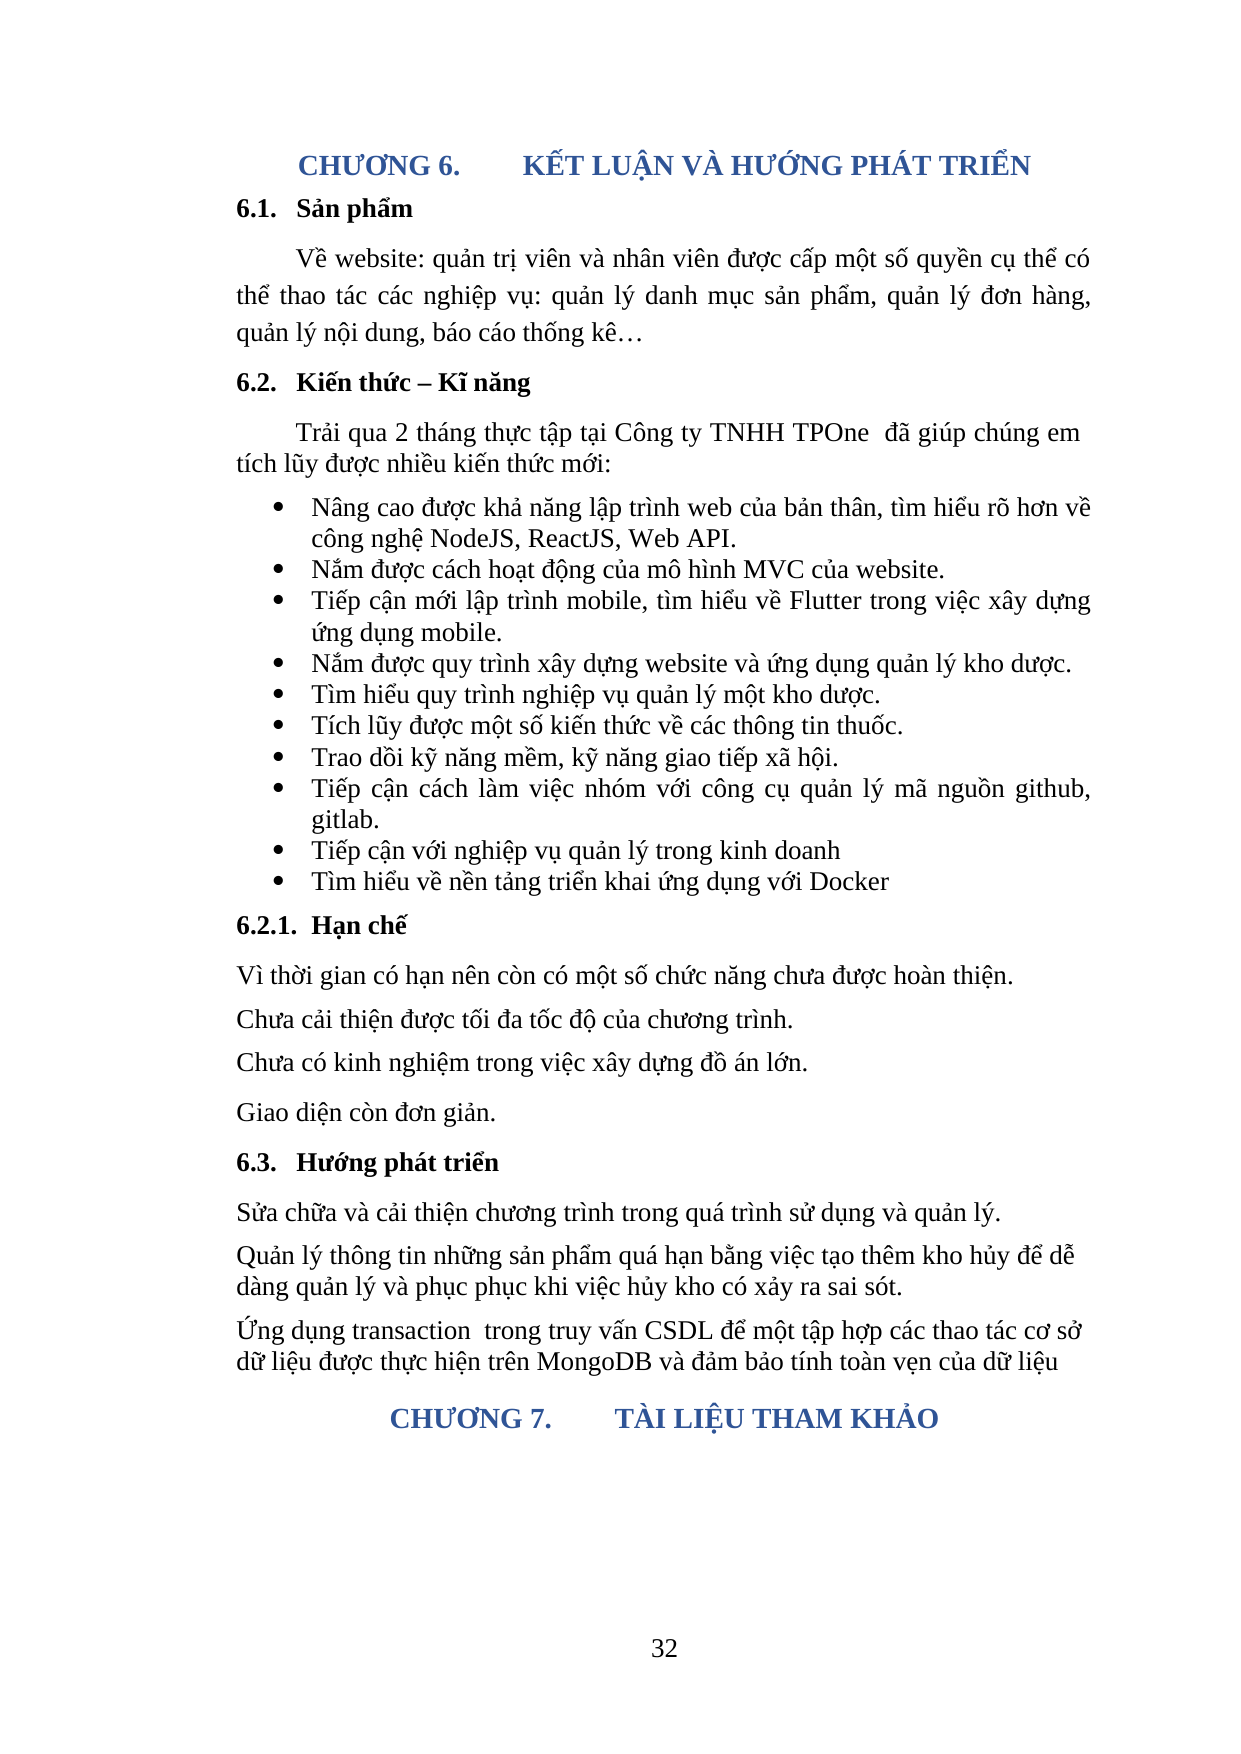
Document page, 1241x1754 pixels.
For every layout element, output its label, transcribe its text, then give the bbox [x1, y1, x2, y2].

subtitle Kiến thức – Kĩ năng [236, 366, 1092, 397]
subtitle Sản phẩm [236, 192, 1092, 223]
list Tích lũy được một số kiến thức về các thông tin thuốc. [274, 709, 1092, 741]
subtitle Hạn chế [236, 909, 1092, 940]
text Chưa có kinh nghiệm trong việc xây dựng đồ án lớn. [236, 1046, 1092, 1077]
text Trải qua 2 tháng thực tập tại Công ty TNHH TPOne đã giúp chúng em tích lũy được nhiều kiến thức mới: [236, 416, 1081, 478]
text Giao diện còn đơn giản. [236, 1096, 1092, 1127]
list Nắm được quy trình xây dựng website và ứng dụng quản lý kho dược. [274, 647, 1092, 678]
list Tìm hiểu về nền tảng triển khai ứng dụng với Docker [274, 866, 1092, 897]
list Tiếp cận cách làm việc nhóm với công cụ quản lý mã nguồn github, gitlab. [274, 772, 1092, 834]
list Trao dồi kỹ năng mềm, kỹ năng giao tiếp xã hội. [274, 741, 1092, 772]
list Nâng cao được khả năng lập trình web của bản thân, tìm hiểu rõ hơn về công nghệ NodeJS, ReactJS, Web API. [274, 491, 1092, 553]
text Quản lý thông tin những sản phẩm quá hạn bằng việc tạo thêm kho hủy để dễ dàng quản lý và phục phục khi việc hủy kho có xảy ra sai sót. [236, 1239, 1092, 1302]
text Về website: quản trị viên và nhân viên được cấp một số quyền cụ thể có thể thao tác các nghiệp vụ: quản lý danh mục sản phẩm, quản lý đơn hàng, quản lý nội dung, báo cáo thống kê… [236, 242, 1092, 348]
list Tìm hiểu quy trình nghiệp vụ quản lý một kho dược. [274, 678, 1092, 709]
list Tiếp cận với nghiệp vụ quản lý trong kinh doanh [274, 834, 1092, 866]
text Sửa chữa và cải thiện chương trình trong quá trình sử dụng và quản lý. [236, 1196, 1092, 1227]
text Chưa cải thiện được tối đa tốc độ của chương trình. [236, 1003, 1092, 1034]
subtitle Hướng phát triển [236, 1146, 1092, 1177]
text Ứng dụng transaction trong truy vấn CSDL để một tập hợp các thao tác cơ sở dữ liệu được thực hiện trên MongoDB và đảm bảo tính toàn vẹn của dữ liệu [236, 1314, 1092, 1376]
text Vì thời gian có hạn nên còn có một số chức năng chưa được hoàn thiện. [236, 959, 1092, 990]
subtitle TÀI LIỆU THAM KHẢO [236, 1401, 1092, 1435]
list Tiếp cận mới lập trình mobile, tìm hiểu về Flutter trong việc xây dựng ứng dụng mobile. [274, 584, 1092, 647]
subtitle KẾT LUẬN VÀ HƯỚNG PHÁT TRIỂN [236, 148, 1092, 181]
list Nắm được cách hoạt động của mô hình MVC của website. [274, 553, 1092, 584]
